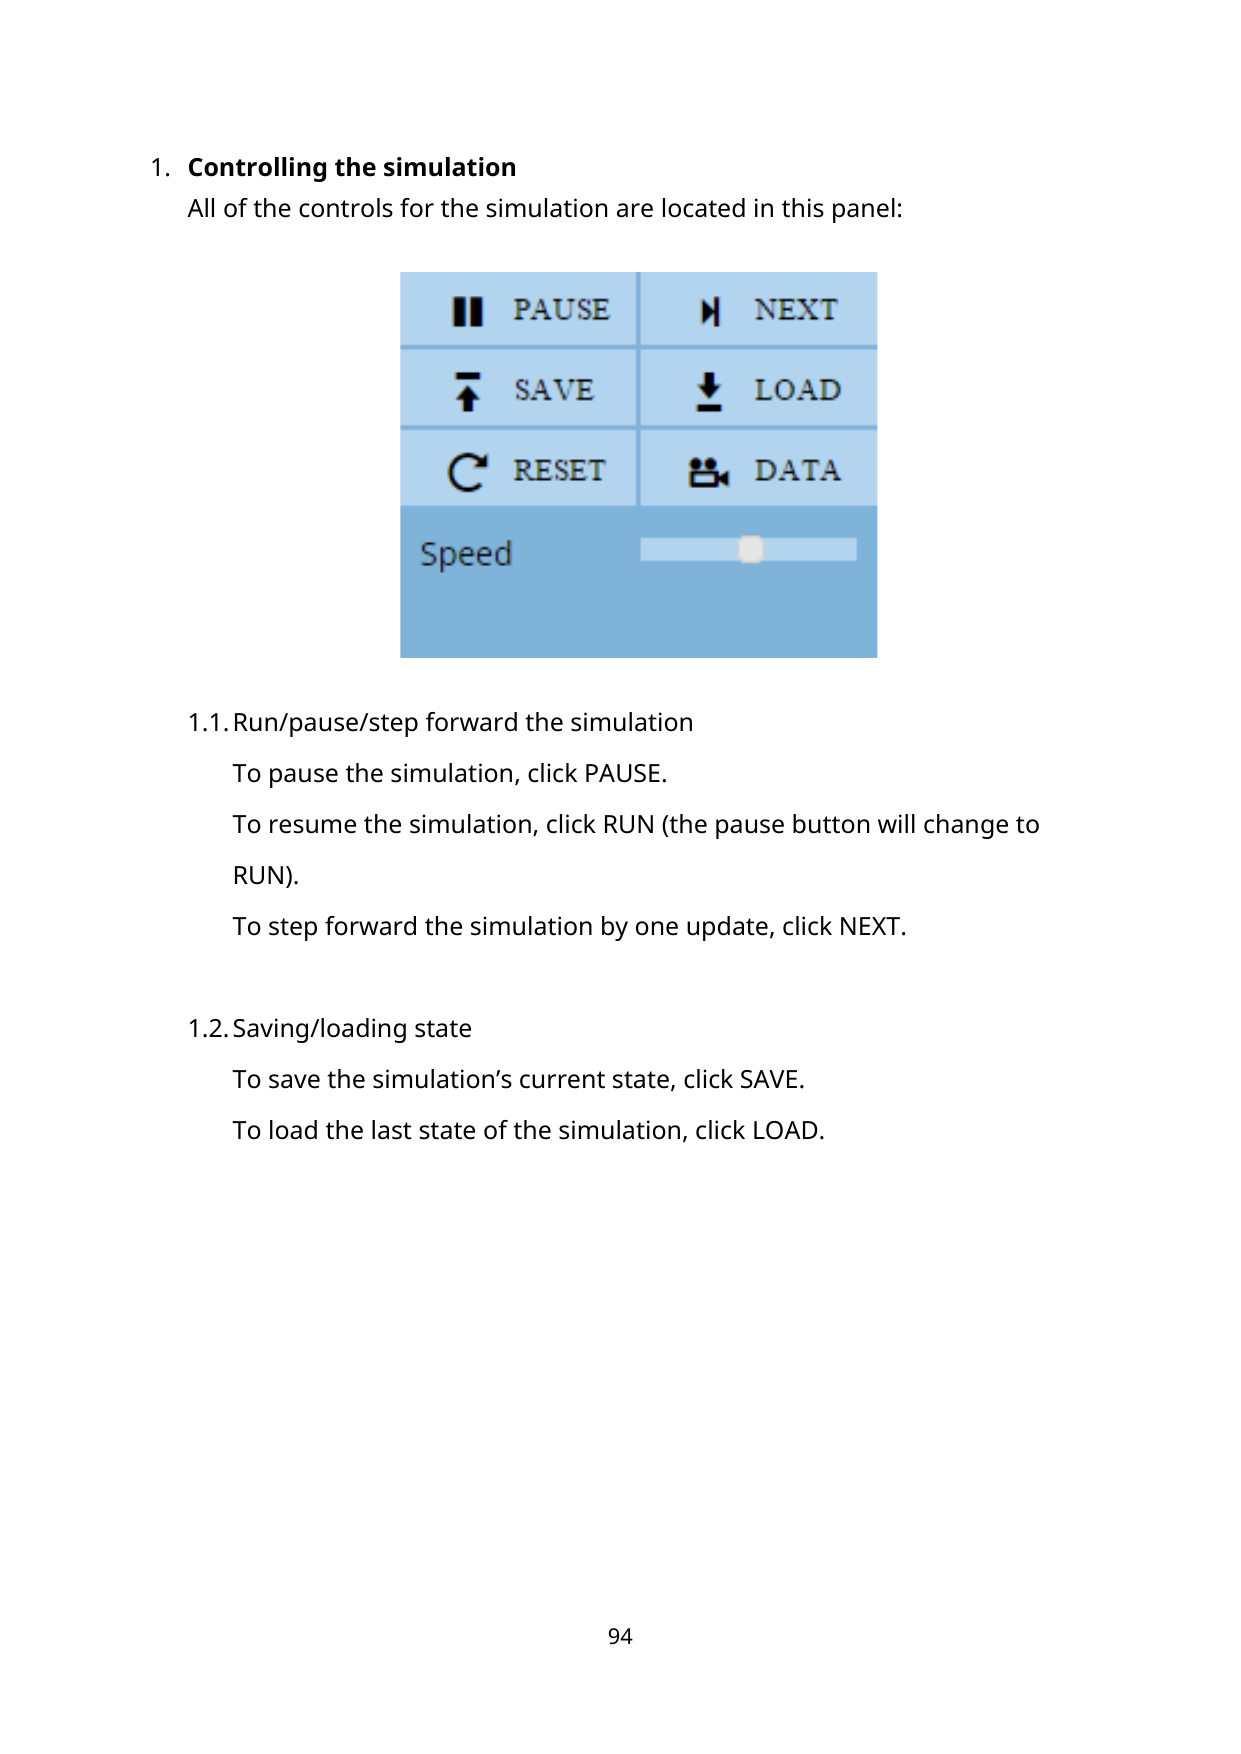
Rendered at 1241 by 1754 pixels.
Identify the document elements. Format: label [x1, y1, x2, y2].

picture [400, 272, 878, 658]
